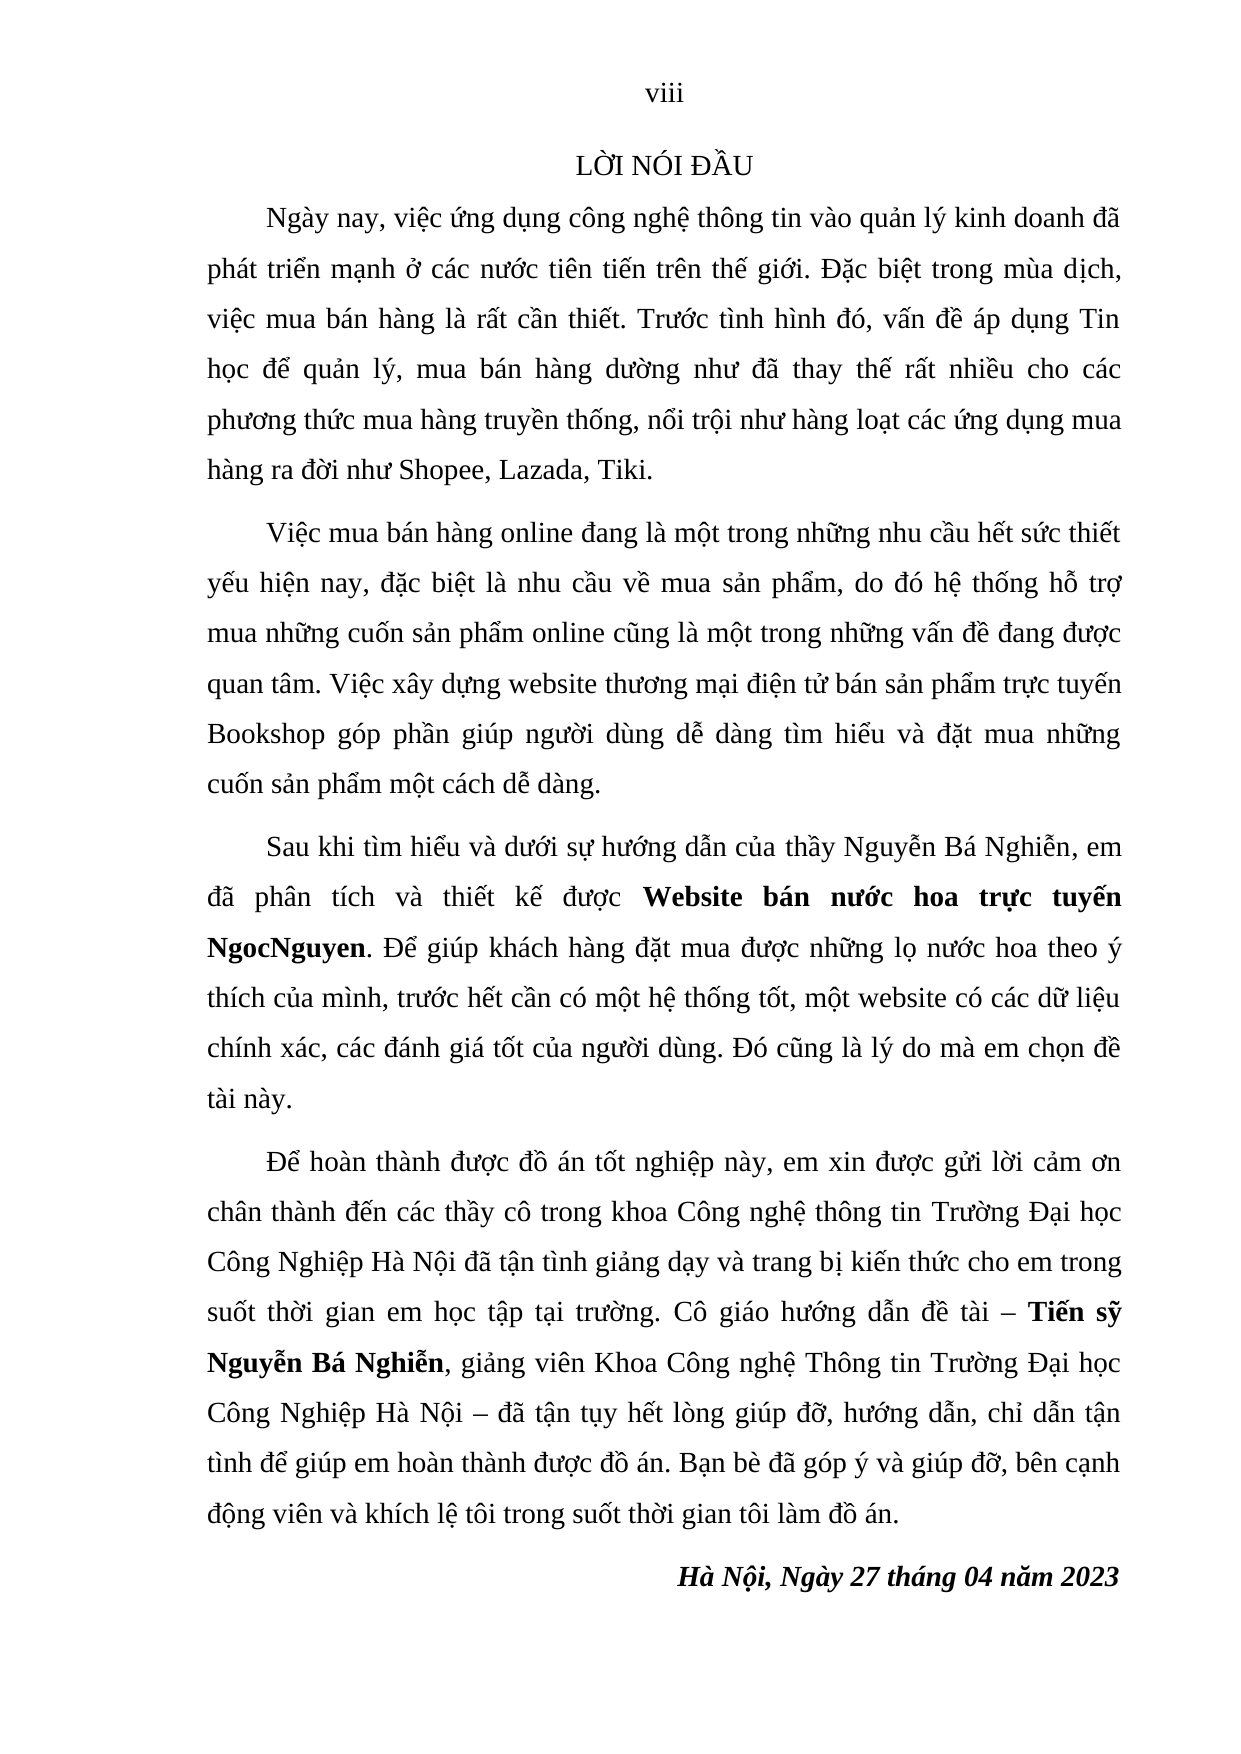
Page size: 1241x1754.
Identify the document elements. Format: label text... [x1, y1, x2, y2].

text Để hoàn thành được đồ án tốt nghiệp này, em xin được gửi lời cảm ơn chân thành đến các thầy cô trong khoa Công nghệ thông tin Trường Đại học Công Nghiệp Hà Nội đã tận tình giảng dạy và trang bị kiến thức cho em trong suốt thời gian em học tập tại trường. Cô giáo hướng dẫn đề tài – Tiến sỹ Nguyễn Bá Nghiễn, giảng viên Khoa Công nghệ Thông tin Trường Đại học Công Nghiệp Hà Nội – đã tận tụy hết lòng giúp đỡ, hướng dẫn, chỉ dẫn tận tình để giúp em hoàn thành được đồ án. Bạn bè đã góp ý và giúp đỡ, bên cạnh động viên và khích lệ tôi trong suốt thời gian tôi làm đồ án. [207, 1144, 1122, 1529]
text LỜI NÓI ĐẦU [207, 148, 1122, 181]
text Hà Nội, Ngày 27 tháng 04 năm 2023 [207, 1559, 1122, 1592]
text Ngày nay, việc ứng dụng công nghệ thông tin vào quản lý kinh doanh đã phát triển mạnh ở các nước tiên tiến trên thế giới. Đặc biệt trong mùa dịch, việc mua bán hàng là rất cần thiết. Trước tình hình đó, vấn đề áp dụng Tin học để quản lý, mua bán hàng dường như đã thay thế rất nhiều cho các phương thức mua hàng truyền thống, nổi trội như hàng loạt các ứng dụng mua hàng ra đời như Shopee, Lazada, Tiki. [207, 201, 1122, 486]
text Việc mua bán hàng online đang là một trong những nhu cầu hết sức thiết yếu hiện nay, đặc biệt là nhu cầu về mua sản phẩm, do đó hệ thống hỗ trợ mua những cuốn sản phẩm online cũng là một trong những vấn đề đang được quan tâm. Việc xây dựng website thương mại điện tử bán sản phẩm trực tuyến Bookshop góp phần giúp người dùng dễ dàng tìm hiểu và đặt mua những cuốn sản phẩm một cách dễ dàng. [207, 515, 1122, 800]
text Sau khi tìm hiểu và dưới sự hướng dẫn của thầy Nguyễn Bá Nghiễn, em đã phân tích và thiết kế được Website bán nước hoa trực tuyến NgocNguyen. Để giúp khách hàng đặt mua được những lọ nước hoa theo ý thích của mình, trước hết cần có một hệ thống tốt, một website có các dữ liệu chính xác, các đánh giá tốt của người dùng. Đó cũng là lý do mà em chọn đề tài này. [207, 829, 1122, 1114]
